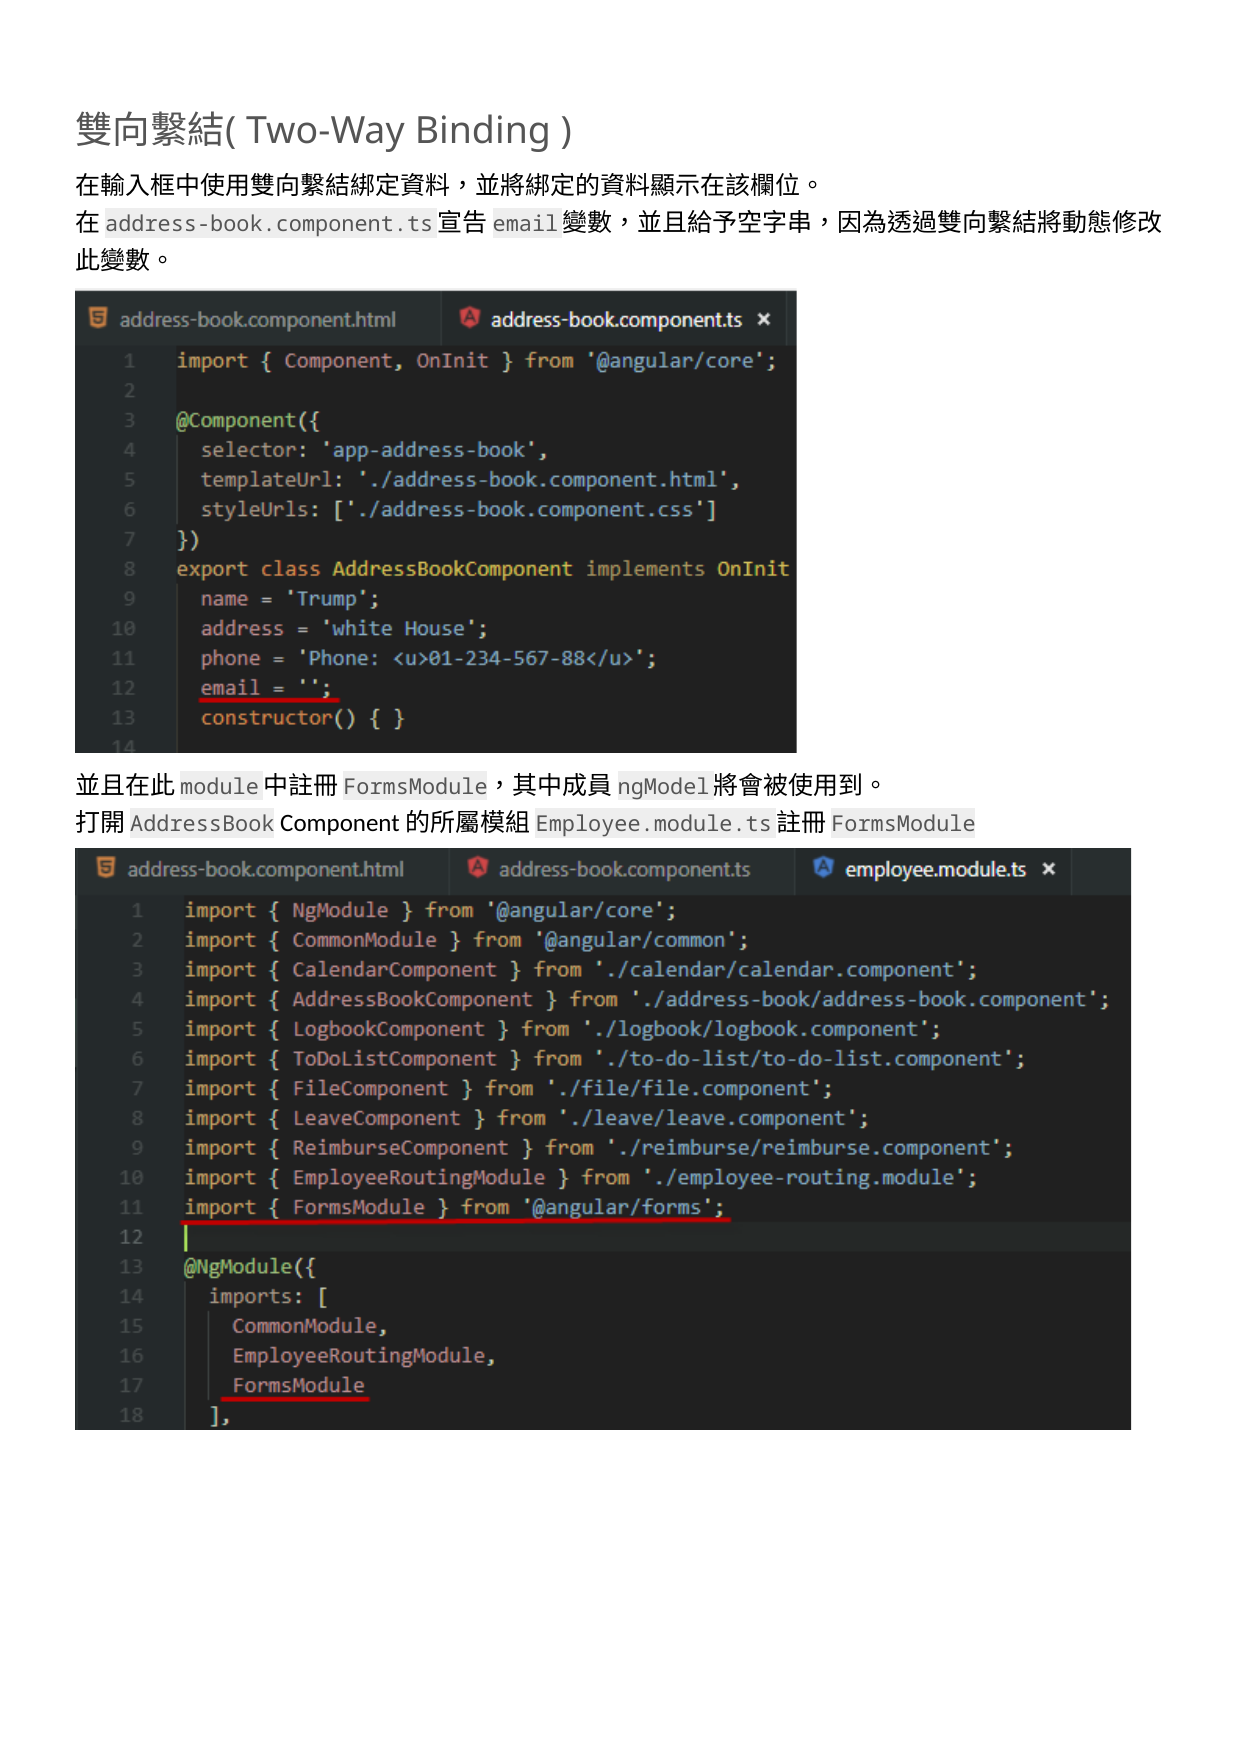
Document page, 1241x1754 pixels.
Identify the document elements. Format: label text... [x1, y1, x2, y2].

text 並且在此module中註冊FormsModule，其中成員ngModel將會被使用到。 [75, 764, 1165, 802]
picture [75, 848, 1132, 1430]
text 在輸入框中使用雙向繫結綁定資料，並將綁定的資料顯示在該欄位。 [75, 164, 1165, 202]
picture [75, 288, 797, 753]
text 雙向繫結( Two-Way Binding ) [75, 89, 1165, 164]
text 在address-book.component.ts宣告email變數，並且給予空字串，因為透過雙向繫結將動態修改此變數。 [75, 202, 1165, 277]
text 打開AddressBook Component的所屬模組 Employee.module.ts註冊FormsModule [75, 802, 1165, 839]
